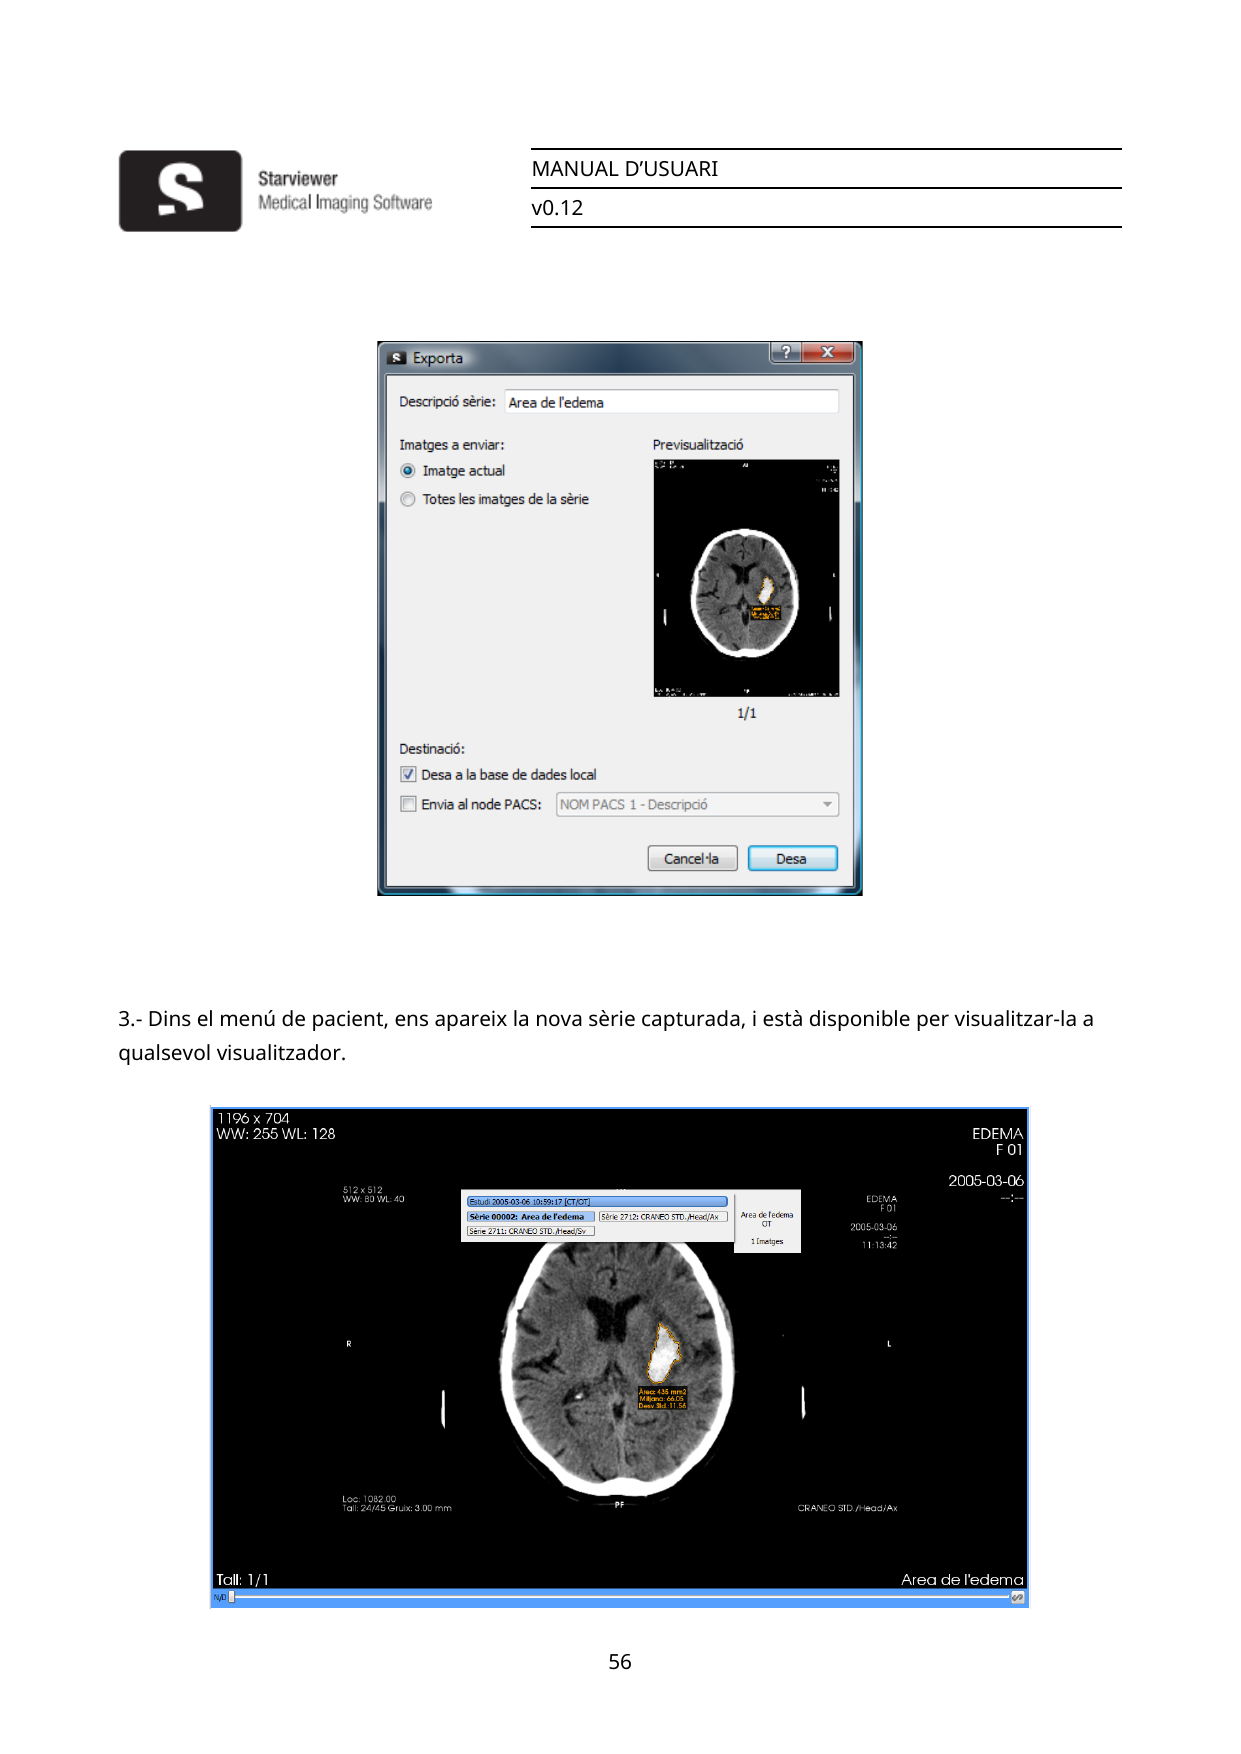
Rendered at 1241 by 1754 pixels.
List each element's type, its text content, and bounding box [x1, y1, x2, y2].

picture [209, 1105, 1031, 1609]
picture [377, 341, 863, 896]
text 3.- Dins el menú de pacient, ens apareix la nova sèrie capturada, i està disponible per visualitzar-la a qualsevol visualitzador. [118, 1004, 1122, 1066]
